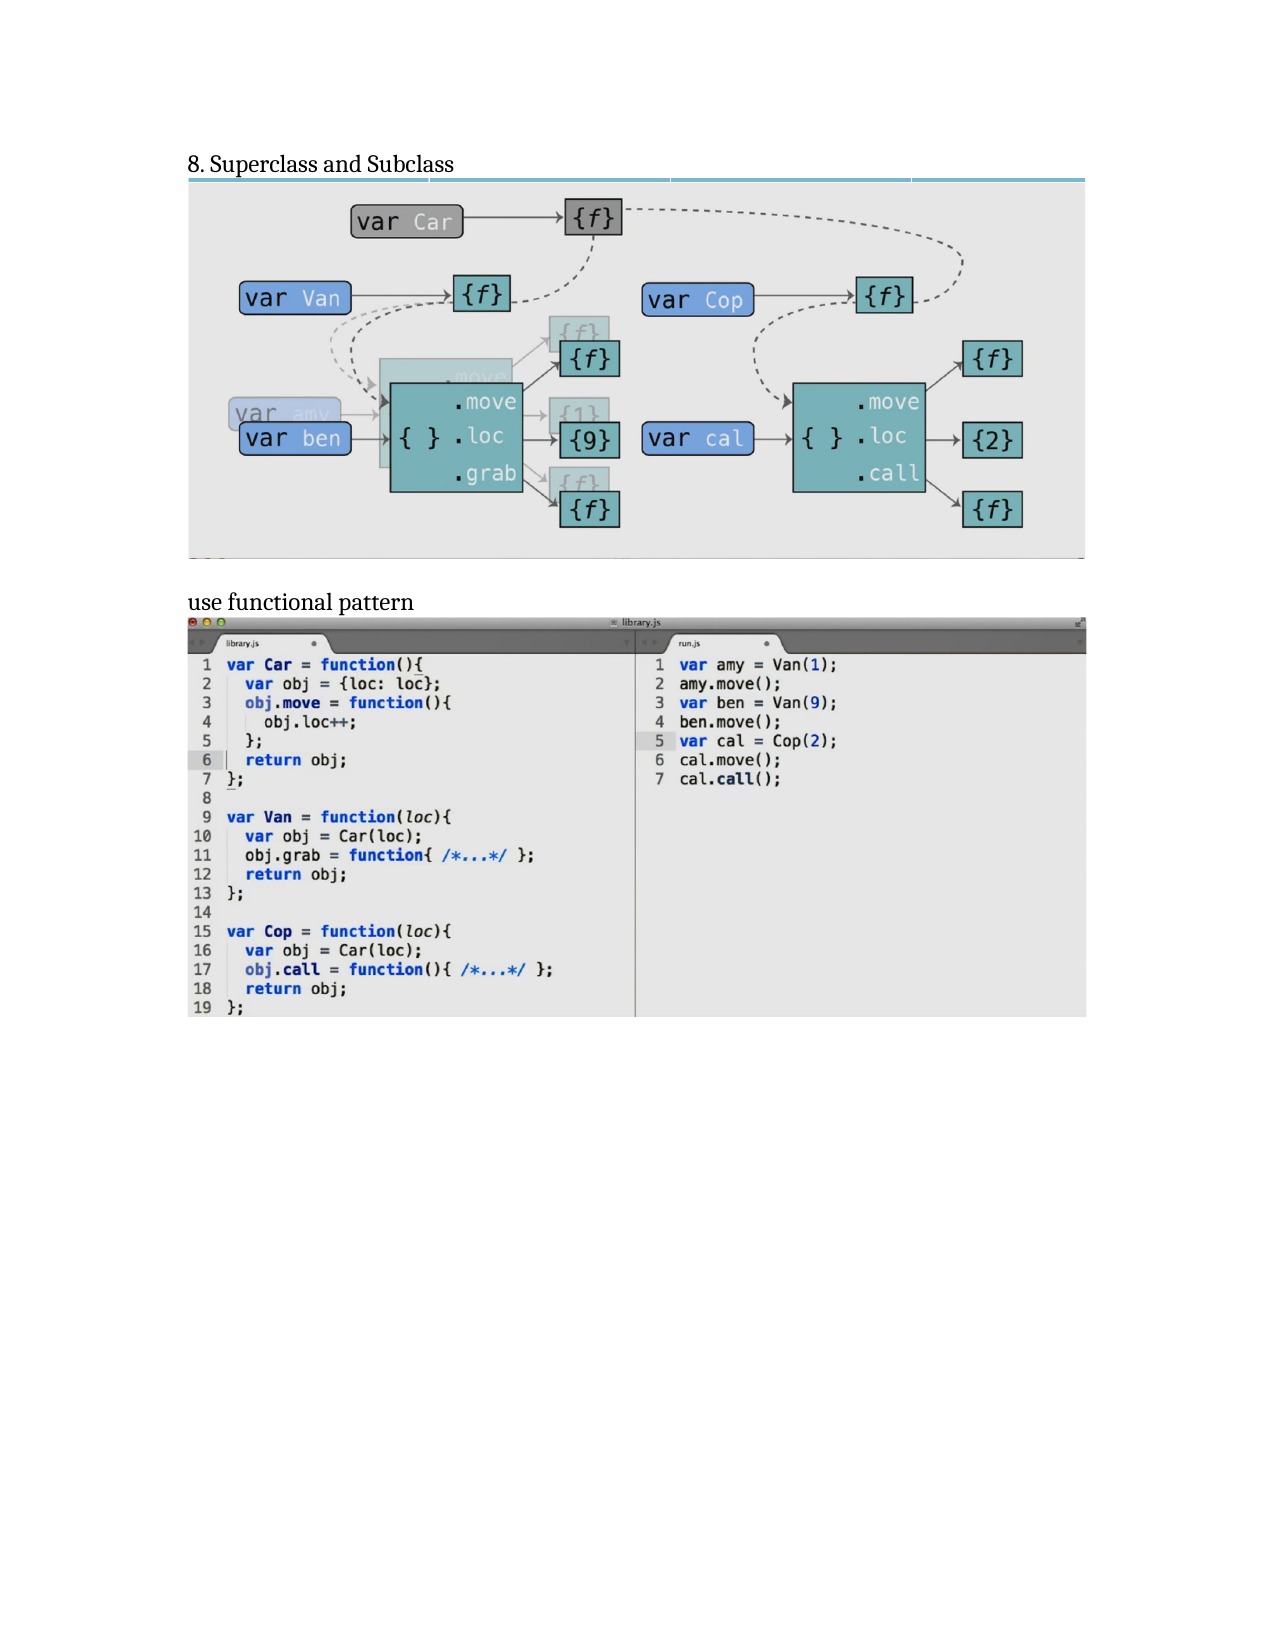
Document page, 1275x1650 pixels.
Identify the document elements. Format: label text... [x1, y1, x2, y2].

picture [187, 616, 1087, 1017]
text use functional pattern [187, 587, 1087, 616]
picture [187, 178, 1085, 559]
text 8. Superclass and Subclass [187, 150, 1087, 179]
